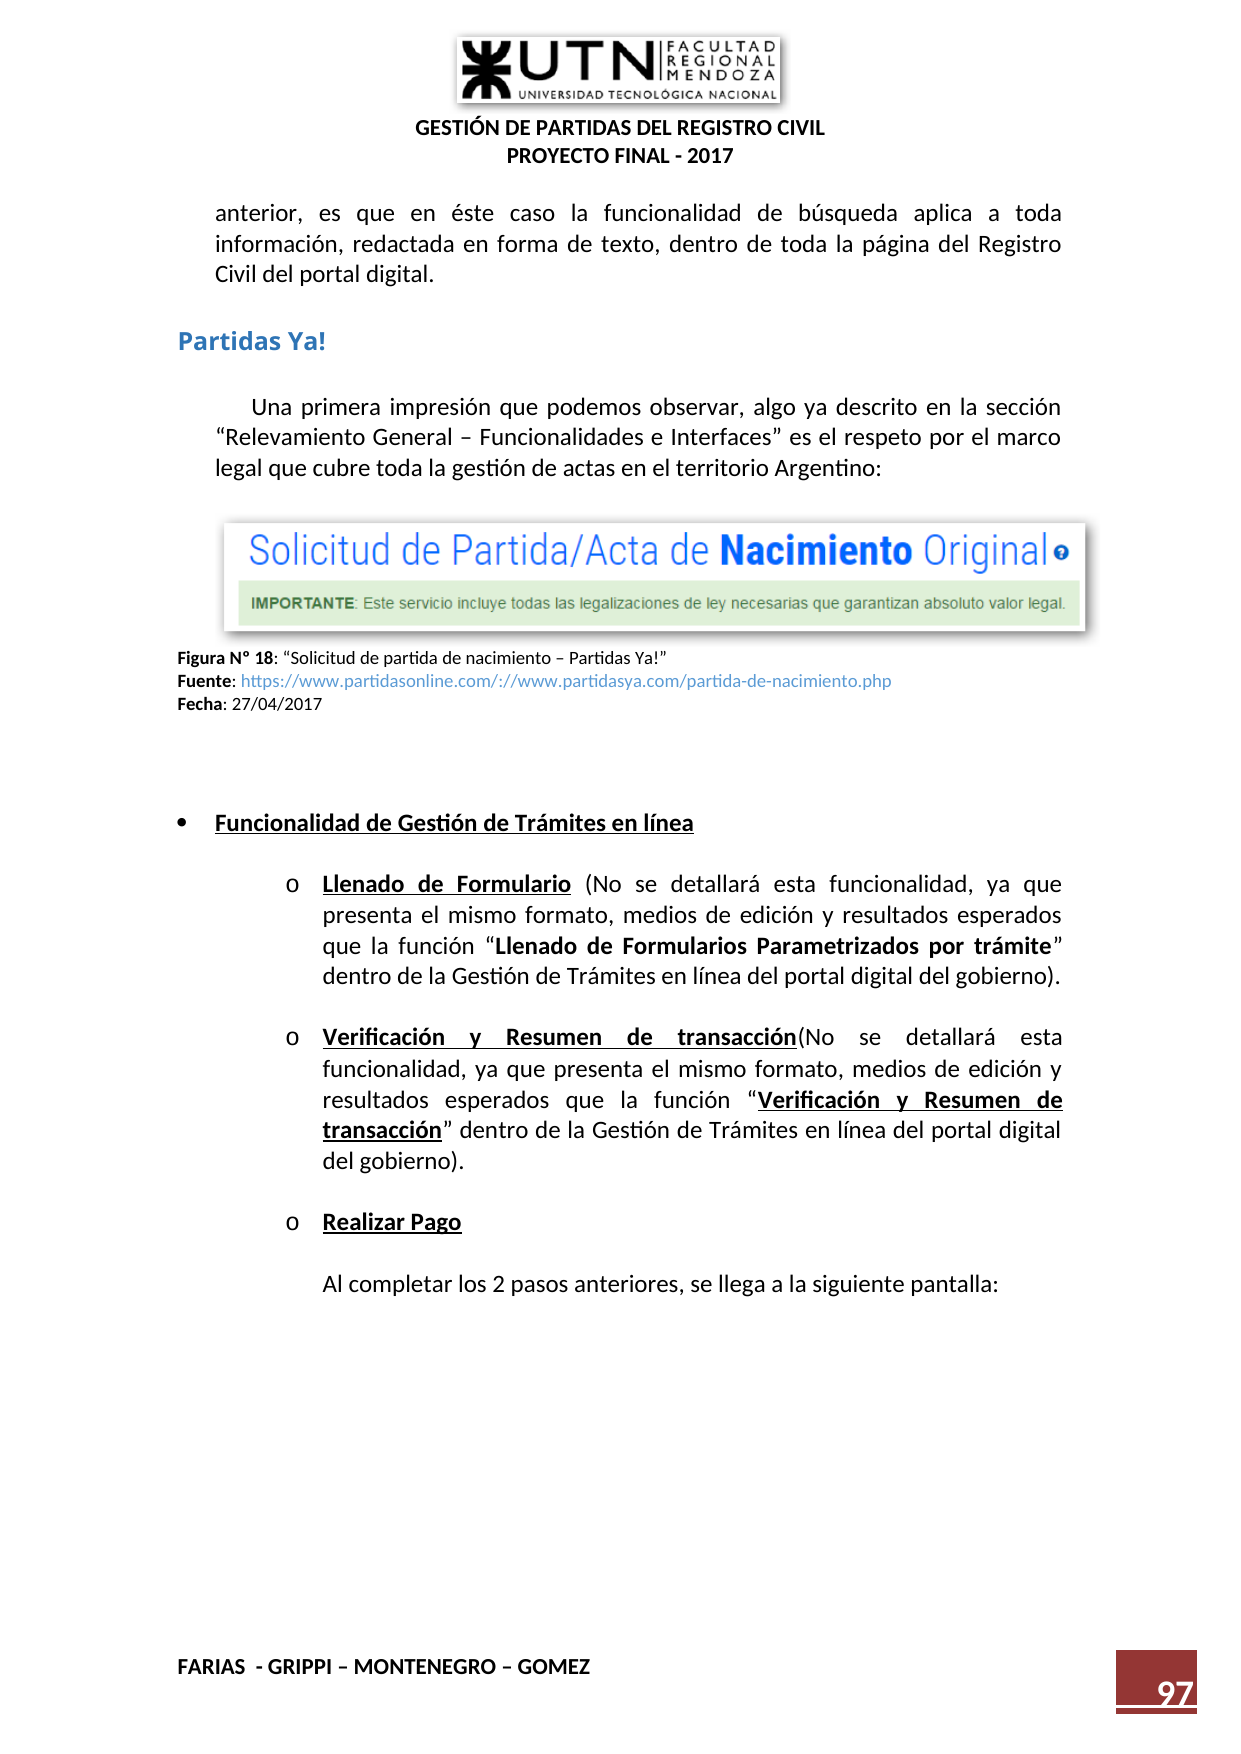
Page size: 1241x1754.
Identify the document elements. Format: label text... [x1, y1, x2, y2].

list Una primera impresión que podemos observar, algo ya descrito en la sección “Relevamiento General – Funcionalidades e Interfaces” es el respeto por el marco legal que cubre toda la gestión de actas en el territorio Argentino: [215, 391, 1063, 483]
list Llenado de Formulario (No se detallará esta funcionalidad, ya que presenta el mismo formato, medios de edición y resultados esperados que la función “Llenado de Formularios Parametrizados por trámite” dentro de la Gestión de Trámites en línea del portal digital del gobierno). [285, 868, 1063, 991]
text Fecha: 27/04/2017 [177, 692, 1063, 715]
subtitle Partidas Ya! [177, 324, 1063, 358]
text Fuente: https://www.partidasonline.com/://www.partidasya.com/partida-de-nacimiento.php [177, 669, 1063, 692]
list Funcionalidad de Gestión de Trámites en línea [177, 807, 1063, 837]
picture [214, 513, 1101, 647]
text Figura Nº 18: “Solicitud de partida de nacimiento – Partidas Ya!” [177, 646, 1063, 669]
list Realizar Pago [285, 1206, 1063, 1238]
list Verificación y Resumen de transacción(No se detallará esta funcionalidad, ya que presenta el mismo formato, medios de edición y resultados esperados que la función “Verificación y Resumen de transacción” dentro de la Gestión de Trámites en línea del portal digital del gobierno). [285, 1022, 1063, 1175]
picture [449, 29, 791, 114]
text Al completar los 2 pasos anteriores, se llega a la siguiente pantalla: [322, 1268, 1063, 1299]
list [215, 197, 1063, 289]
